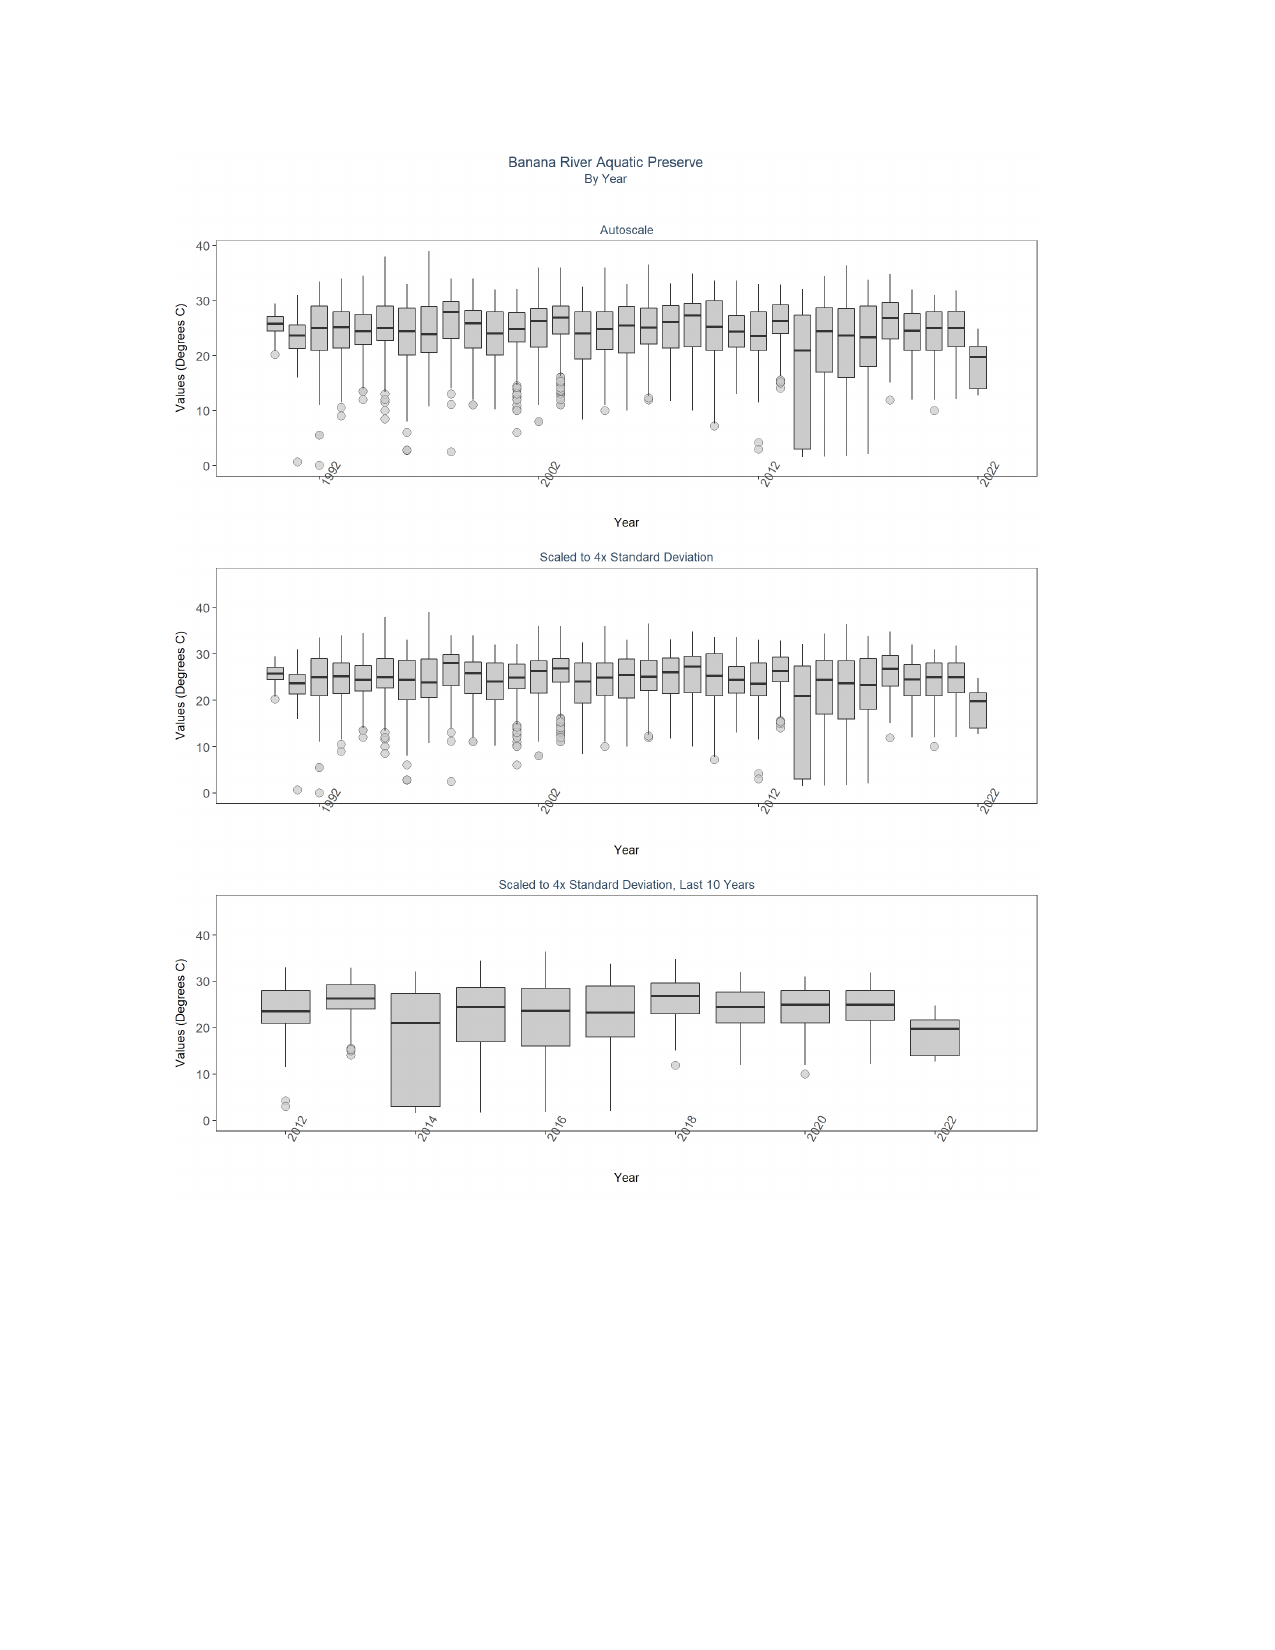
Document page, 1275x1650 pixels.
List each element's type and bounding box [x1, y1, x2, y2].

picture [168, 150, 1044, 1200]
